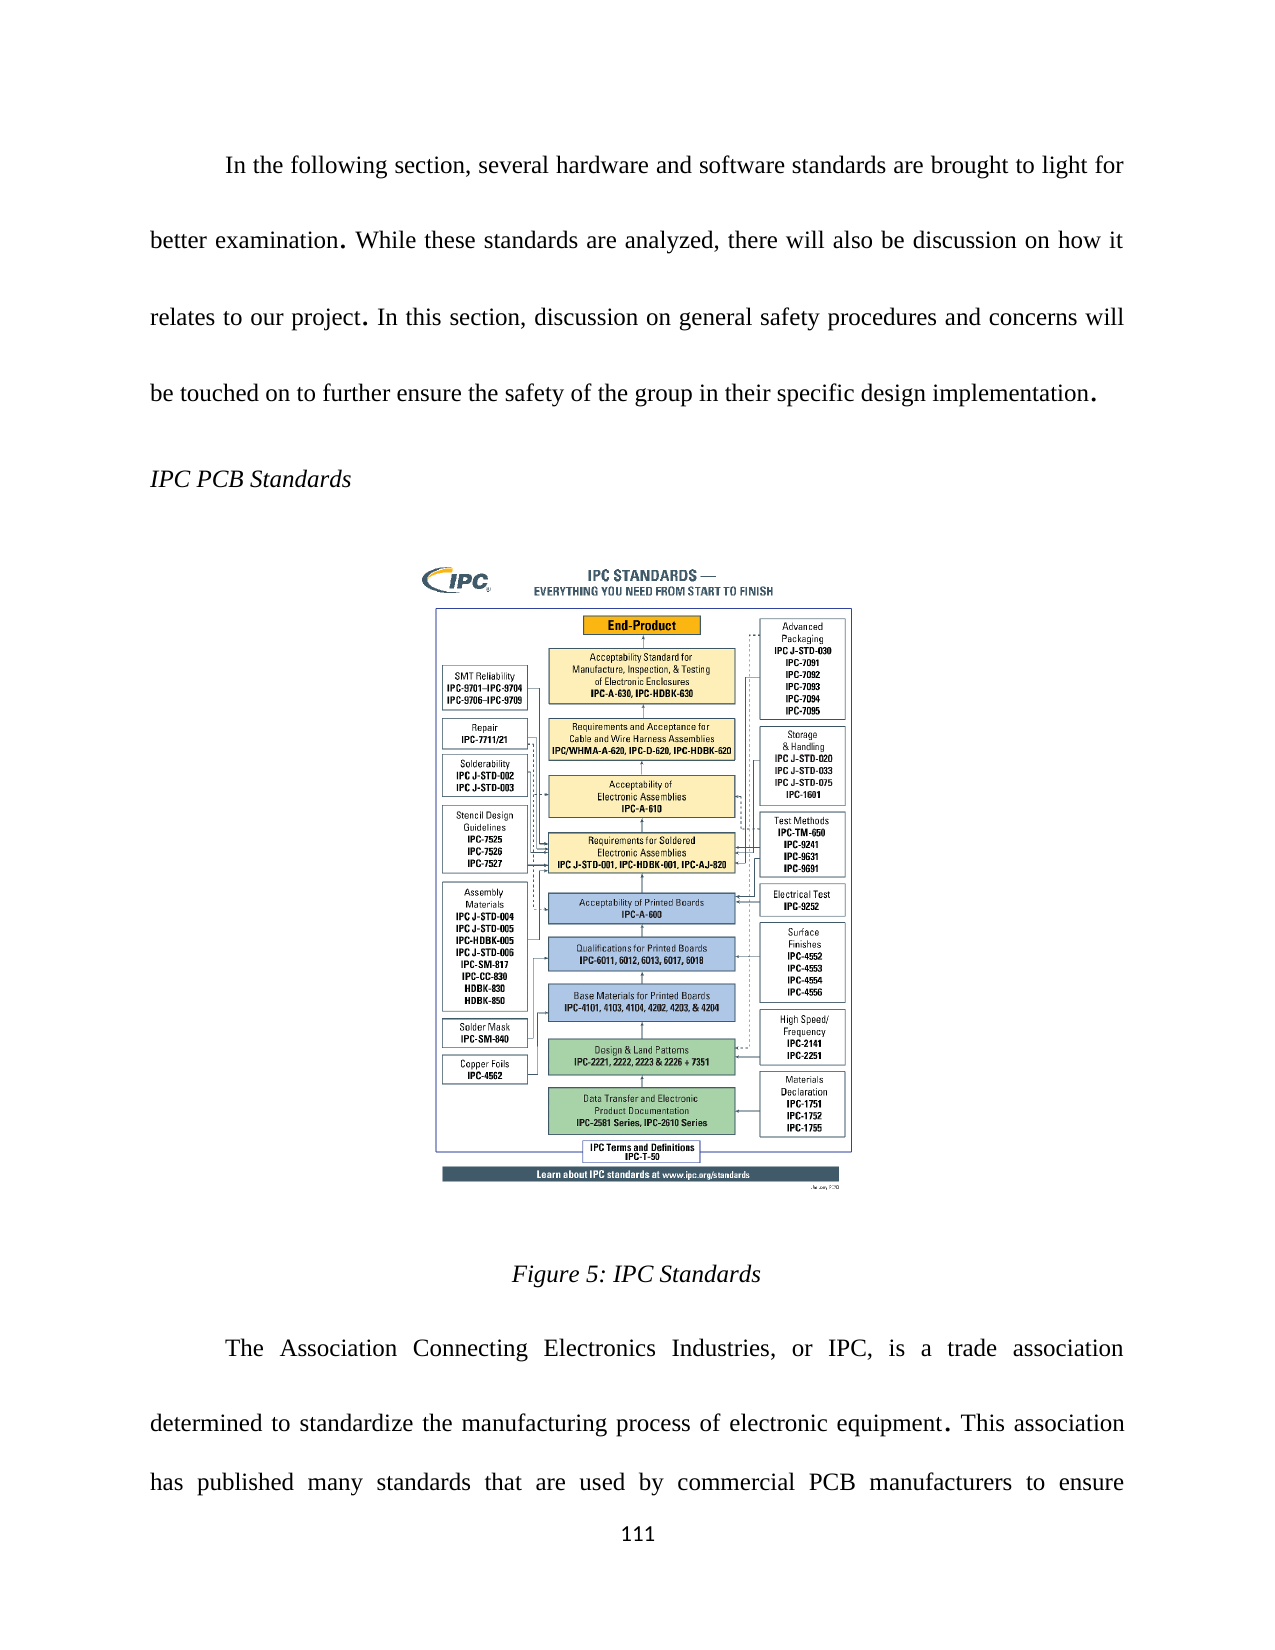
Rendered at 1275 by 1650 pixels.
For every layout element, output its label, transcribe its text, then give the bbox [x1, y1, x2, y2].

picture [376, 537, 899, 1215]
text IPC PCB Standards [150, 464, 1125, 492]
text Figure 5: IPC Standards [150, 1259, 1125, 1288]
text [150, 1333, 1125, 1496]
text In the following section, several hardware and software standards are brought to light for better examination. While these standards are analyzed, there will also be discussion on how it relates to our project. In this section, discussion on general safety procedures and concerns will be touched on to further ensure the safety of the group in their specific design implementation. [150, 150, 1125, 409]
